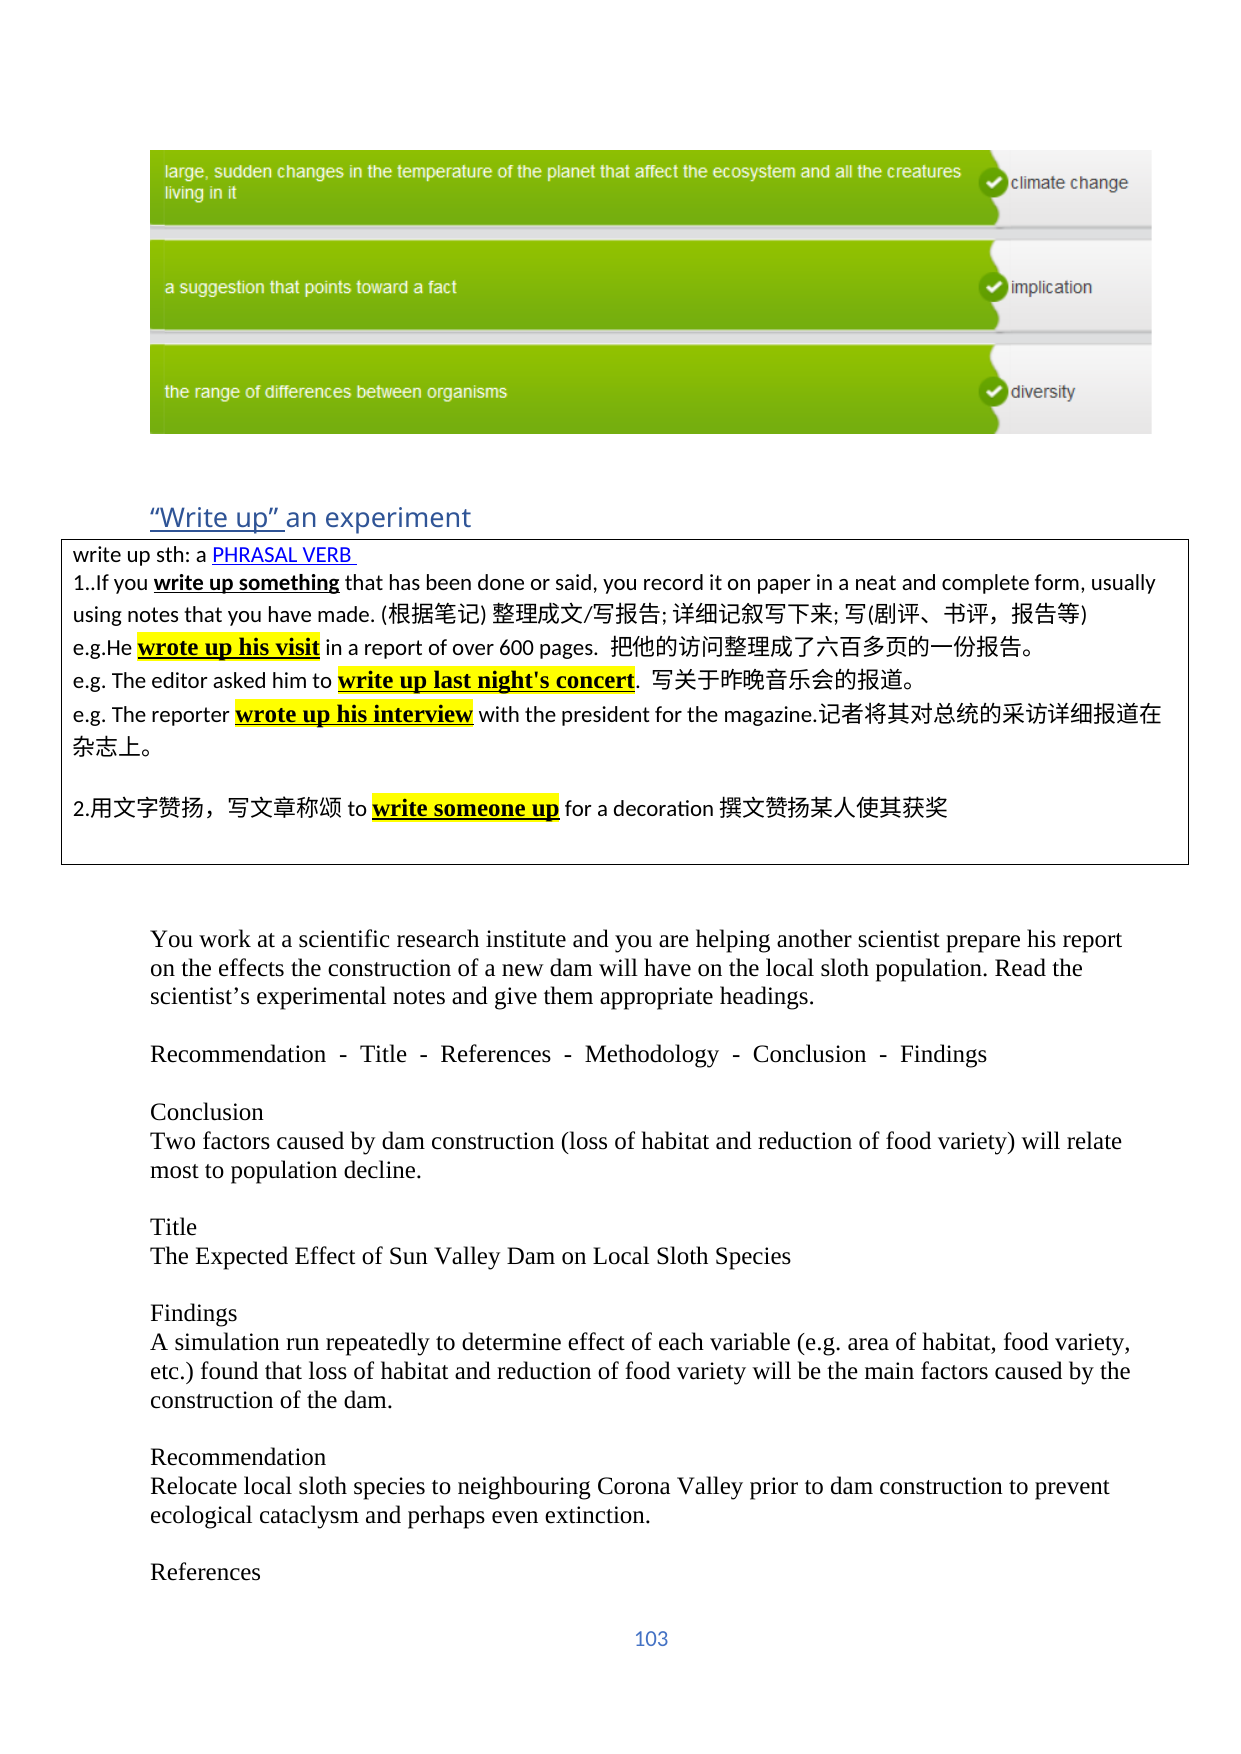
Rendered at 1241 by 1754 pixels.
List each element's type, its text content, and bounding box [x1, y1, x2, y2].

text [150, 1097, 1152, 1586]
subtitle “Write up” an experiment [150, 499, 1152, 536]
text You work at a scientific research institute and you are helping another scientist prepare his report on the effects the construction of a new dam will have on the local sloth population. Read the scientist’s experimental notes and give them appropriate headings. [150, 924, 1152, 1010]
text Recommendation - Title - References - Methodology - Conclusion - Findings [150, 1039, 1152, 1068]
picture [150, 150, 1152, 434]
table_header write up sth: a PHRASAL VERB 1..If you write up something that has been done or said, you record it on paper in a neat and complete form, usually using notes that you have made. (根据笔记) 整理成文/写报告; 详细记叙写下来; 写(剧评、书评，报告等) e.g.He wrote up his visit in a report of over 600 pages. 把他的访问整理成了六百多页的一份报告。 e.g. The editor asked him to write up last night's concert. 写关于昨晚音乐会的报道。 e.g. The reporter wrote up his interview with the president for the magazine.记者将其对总统的采访详细报道在杂志上。 2.用文字赞扬，写文章称颂 to write someone up for a decoration撰文赞扬某人使其获奖 [62, 540, 1188, 863]
